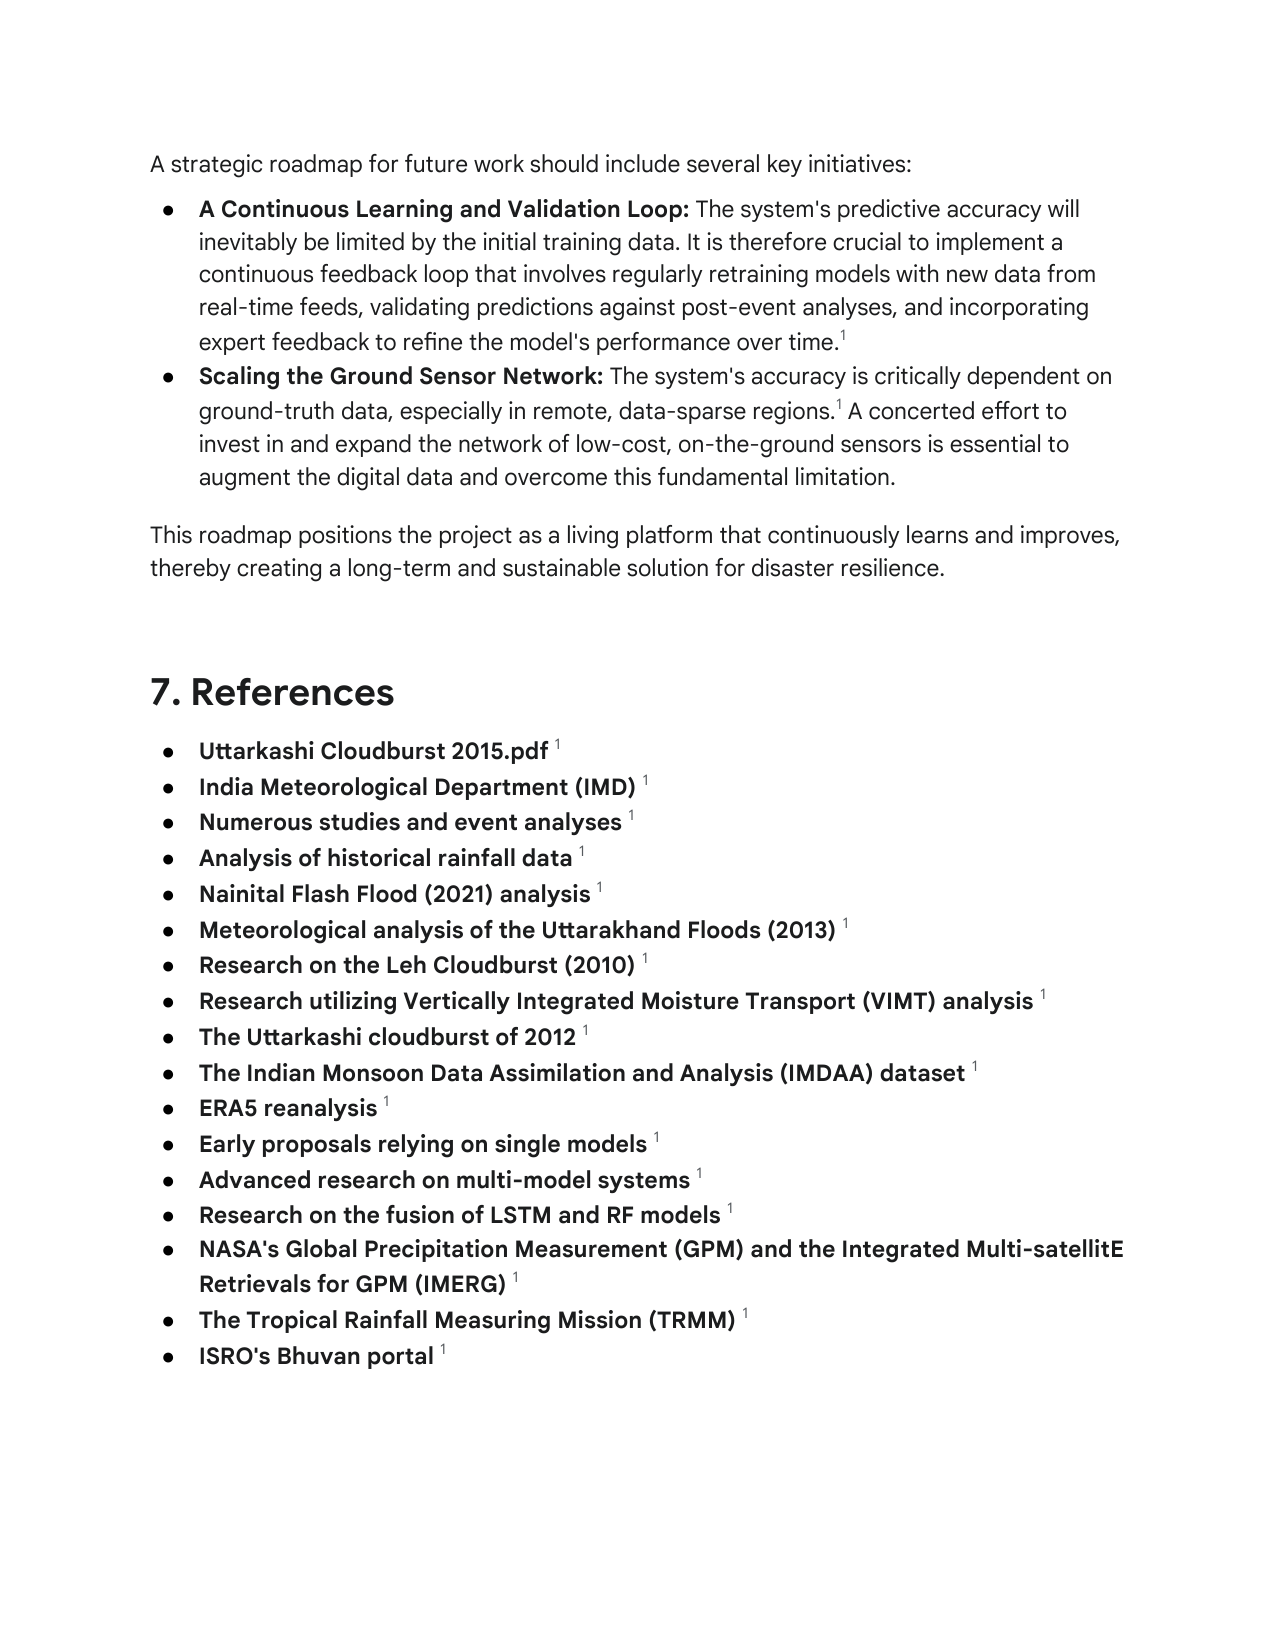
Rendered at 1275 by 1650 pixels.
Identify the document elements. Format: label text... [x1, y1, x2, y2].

list Research utilizing Vertically Integrated Moisture Transport (VIMT) analysis 1 [161, 985, 1125, 1017]
list The Indian Monsoon Data Assimilation and Analysis (IMDAA) dataset 1 [161, 1057, 1125, 1088]
list Early proposals relying on single models 1 [161, 1128, 1125, 1159]
list Meteorological analysis of the Uttarakhand Floods (2013) 1 [161, 914, 1125, 945]
list Analysis of historical rainfall data 1 [161, 842, 1125, 874]
text This roadmap positions the project as a living platform that continuously learns and improves, thereby creating a long-term and sustainable solution for disaster resilience. [150, 521, 1125, 582]
list Nainital Flash Flood (2021) analysis 1 [161, 878, 1125, 909]
list Research on the fusion of LSTM and RF models 1 [161, 1200, 1125, 1231]
subtitle 7. References [150, 669, 1125, 716]
list A Continuous Learning and Validation Loop: The system's predictive accuracy will inevitably be limited by the initial training data. It is therefore crucial to implement a continuous feedback loop that involves regularly retraining models with new data from real-time feeds, validating predictions against post-event analyses, and incorporating expert feedback to refine the model's performance over time.1 [161, 195, 1125, 358]
list NASA's Global Precipitation Measurement (GPM) and the Integrated Multi-satellitE Retrievals for GPM (IMERG) 1 [161, 1235, 1125, 1300]
list ERA5 reanalysis 1 [161, 1092, 1125, 1124]
list The Tropical Rainfall Measuring Mission (TRMM) 1 [161, 1304, 1125, 1336]
list Uttarkashi Cloudburst 2015.pdf 1 [161, 735, 1125, 767]
list India Meteorological Department (IMD) 1 [161, 771, 1125, 802]
list Research on the Leh Cloudburst (2010) 1 [161, 949, 1125, 981]
text A strategic roadmap for future work should include several key initiatives: [150, 150, 1125, 179]
list Advanced research on multi-model systems 1 [161, 1164, 1125, 1195]
list The Uttarkashi cloudburst of 2012 1 [161, 1021, 1125, 1052]
list ISRO's Bhuvan portal 1 [161, 1340, 1125, 1371]
list Scaling the Ground Sensor Network: The system's accuracy is critically dependent on ground-truth data, especially in remote, data-sparse regions.1 A concerted effort to invest in and expand the network of low-cost, on-the-ground sensors is essential to augment the digital data and overcome this fundamental limitation. [161, 362, 1125, 492]
list Numerous studies and event analyses 1 [161, 807, 1125, 838]
